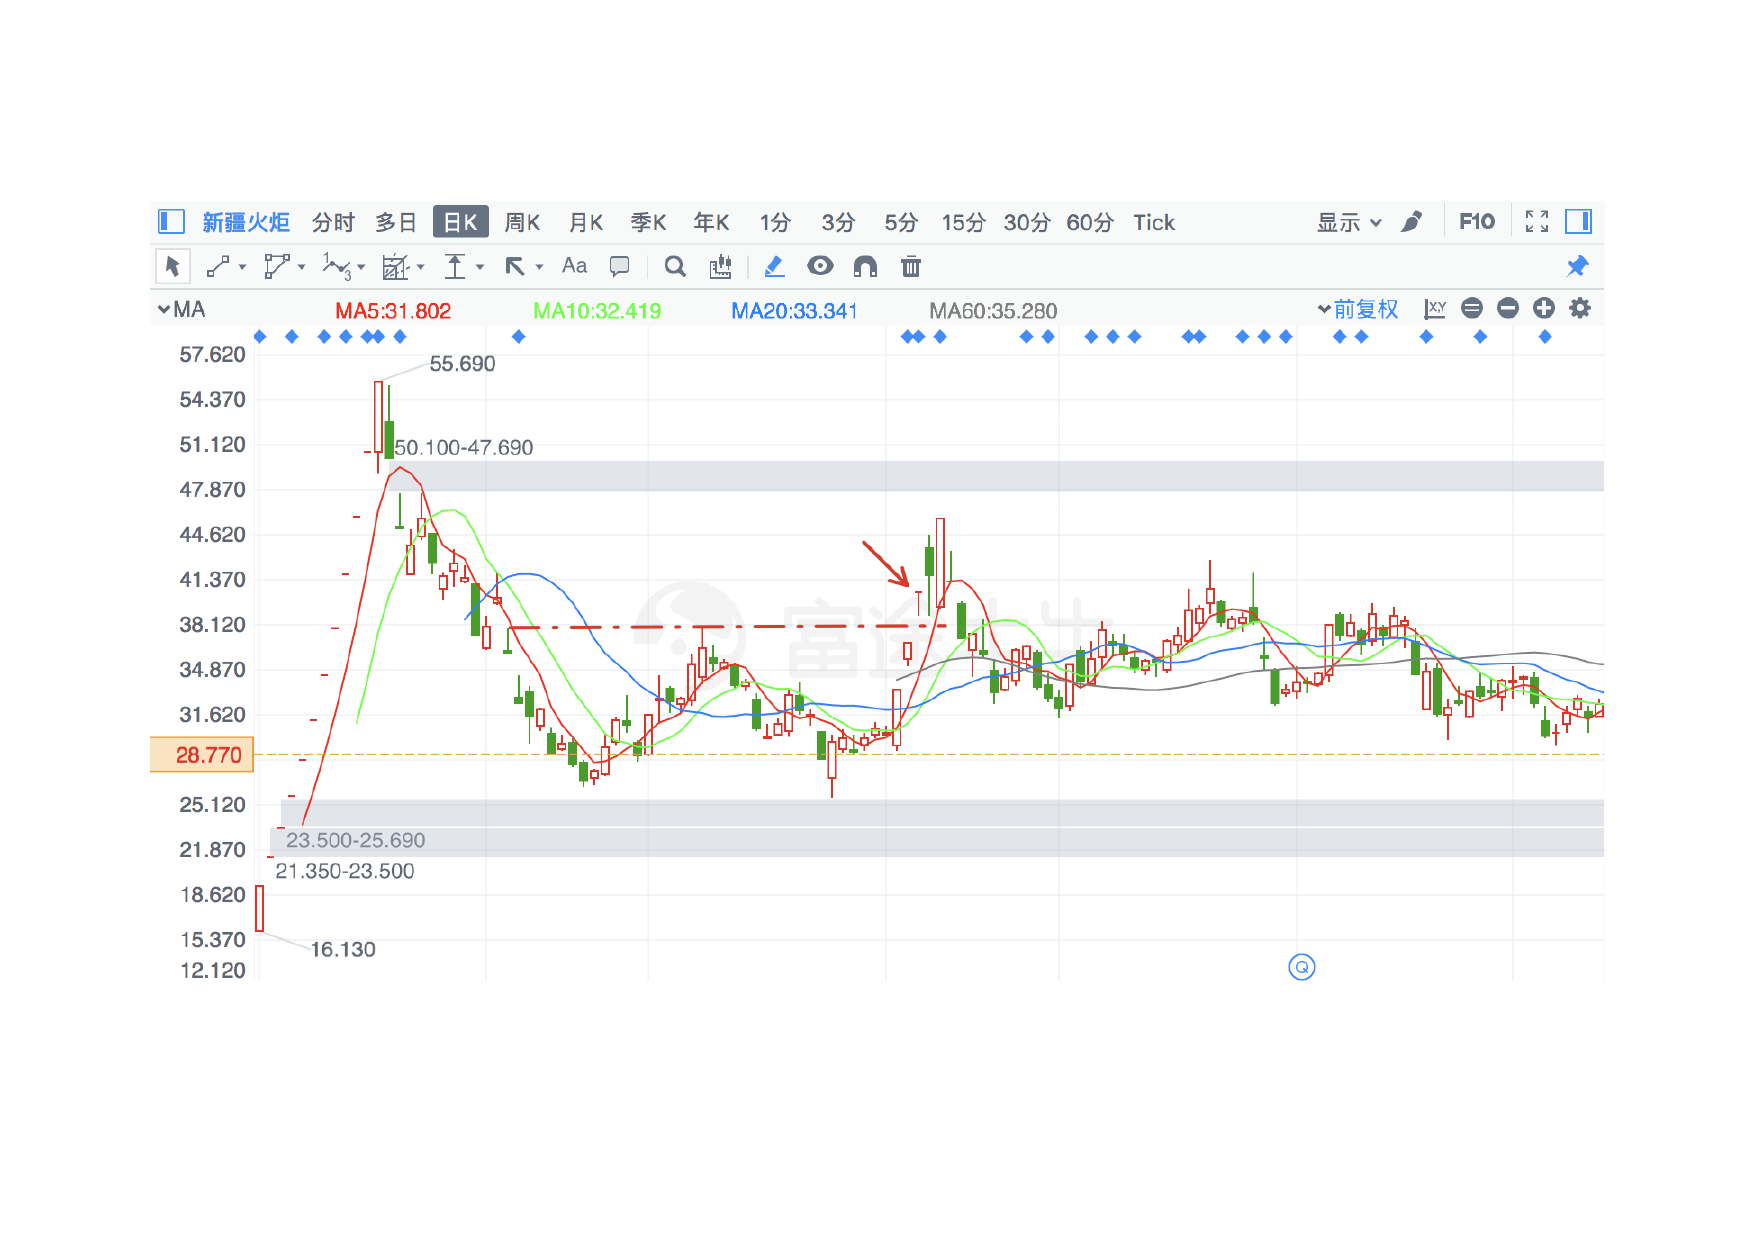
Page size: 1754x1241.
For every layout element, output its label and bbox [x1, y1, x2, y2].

picture [150, 201, 1605, 981]
